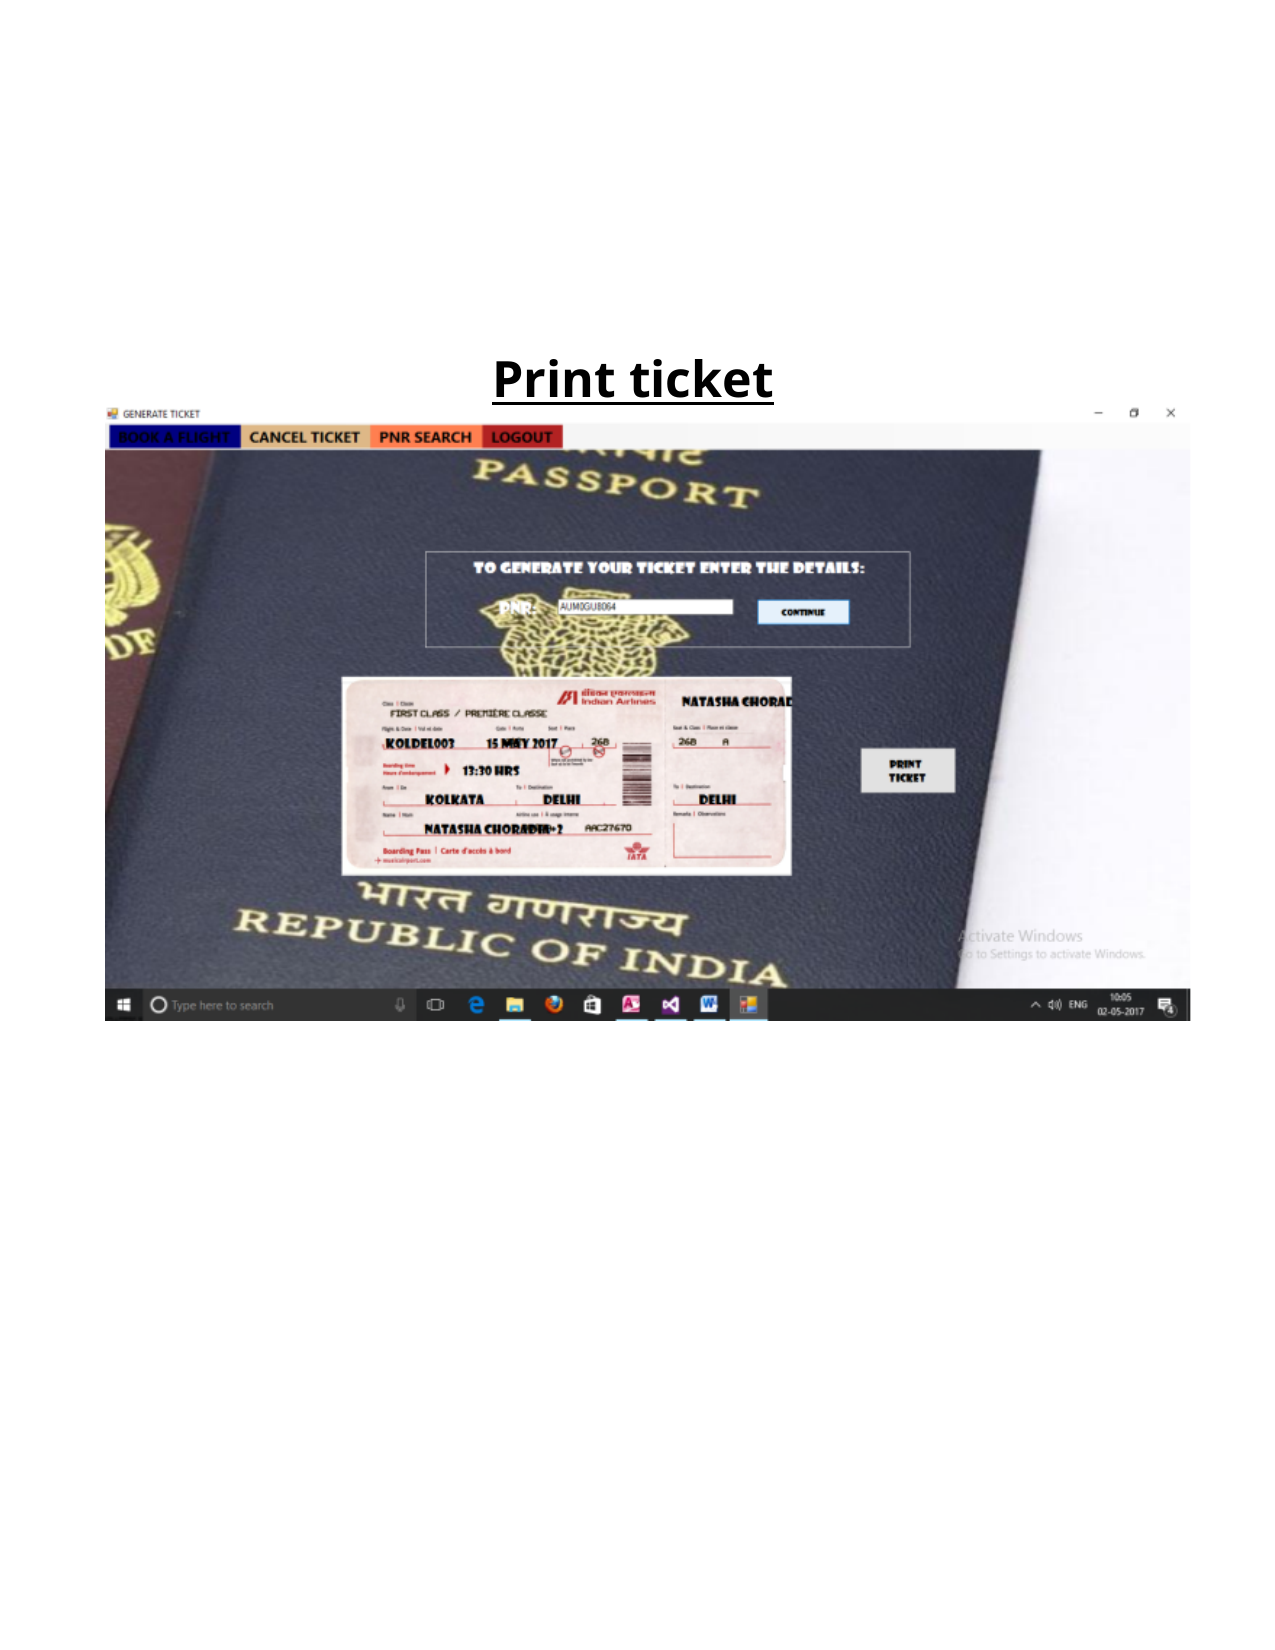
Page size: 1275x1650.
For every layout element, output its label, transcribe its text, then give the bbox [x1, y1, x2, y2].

text Print ticket [150, 344, 1116, 412]
picture [105, 405, 1191, 1021]
